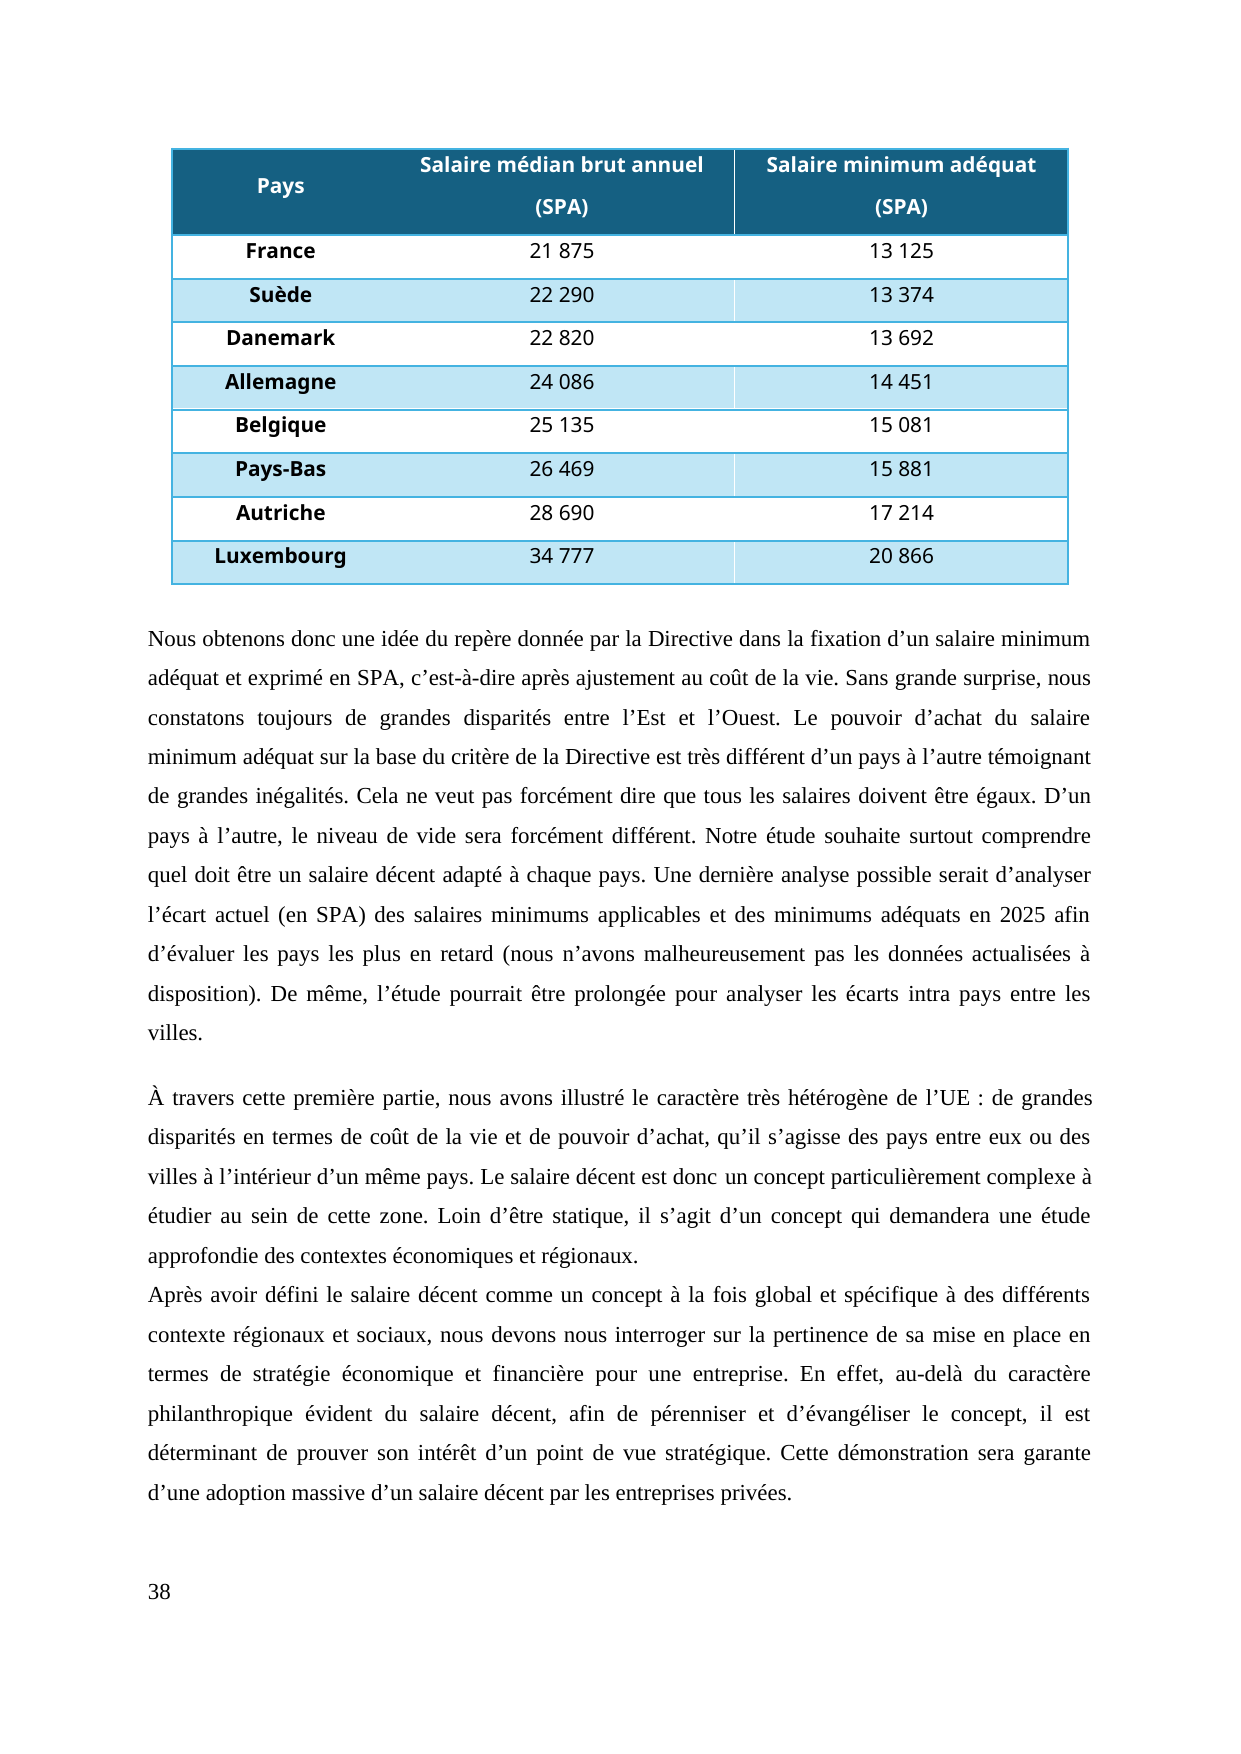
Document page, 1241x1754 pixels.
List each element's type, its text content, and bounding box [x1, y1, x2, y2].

table_cell Allemagne [173, 367, 389, 408]
table_cell 22 820 [389, 323, 734, 365]
table_header Salaire médian brut annuel (SPA) [389, 150, 734, 234]
text Après avoir défini le salaire décent comme un concept à la fois global et spécifique à des différents contexte régionaux et sociaux, nous devons nous interroger sur la pertinence de sa mise en place en termes de stratégie économique et financière pour une entreprise. En effet, au-delà du caractère philanthropique évident du salaire décent, afin de pérenniser et d’évangéliser le concept, il est déterminant de prouver son intérêt d’un point de vue stratégique. Cette démonstration sera garante d’une adoption massive d’un salaire décent par les entreprises privées. [148, 1281, 1092, 1505]
table_cell 34 777 [389, 542, 734, 583]
table_cell 26 469 [389, 454, 734, 496]
table_cell 24 086 [389, 367, 734, 408]
table_cell 22 290 [389, 280, 734, 321]
table_cell 17 214 [735, 498, 1067, 539]
text À travers cette première partie, nous avons illustré le caractère très hétérogène de l’UE : de grandes disparités en termes de coût de la vie et de pouvoir d’achat, qu’il s’agisse des pays entre eux ou des villes à l’intérieur d’un même pays. Le salaire décent est donc un concept particulièrement complexe à étudier au sein de cette zone. Loin d’être statique, il s’agit d’un concept qui demandera une étude approfondie des contextes économiques et régionaux. [148, 1084, 1092, 1268]
table_cell Suède [173, 280, 389, 321]
table_cell 25 135 [389, 411, 734, 452]
table_cell 15 081 [735, 411, 1067, 452]
text Nous obtenons donc une idée du repère donnée par la Directive dans la fixation d’un salaire minimum adéquat et exprimé en SPA, c’est-à-dire après ajustement au coût de la vie. Sans grande surprise, nous constatons toujours de grandes disparités entre l’Est et l’Ouest. Le pouvoir d’achat du salaire minimum adéquat sur la base du critère de la Directive est très différent d’un pays à l’autre témoignant de grandes inégalités. Cela ne veut pas forcément dire que tous les salaires doivent être égaux. D’un pays à l’autre, le niveau de vide sera forcément différent. Notre étude souhaite surtout comprendre quel doit être un salaire décent adapté à chaque pays. Une dernière analyse possible serait d’analyser l’écart actuel (en SPA) des salaires minimums applicables et des minimums adéquats en 2025 afin d’évaluer les pays les plus en retard (nous n’avons malheureusement pas les données actualisées à disposition). De même, l’étude pourrait être prolongée pour analyser les écarts intra pays entre les villes. [148, 625, 1092, 1046]
table_cell 13 374 [735, 280, 1067, 321]
table_cell Autriche [173, 498, 389, 539]
table_cell 20 866 [735, 542, 1067, 583]
table_cell Belgique [173, 411, 389, 452]
table_cell 14 451 [735, 367, 1067, 408]
table_cell Pays-Bas [173, 454, 389, 496]
table_cell 28 690 [389, 498, 734, 539]
table_cell Danemark [173, 323, 389, 365]
table_cell 13 125 [735, 236, 1067, 278]
table_cell 15 881 [735, 454, 1067, 496]
table_cell France [173, 236, 389, 278]
table_cell 13 692 [735, 323, 1067, 365]
table_header Salaire minimum adéquat (SPA) [735, 150, 1067, 234]
table_header Pays [173, 150, 389, 234]
table_cell 21 875 [389, 236, 734, 278]
table_cell Luxembourg [173, 542, 389, 583]
